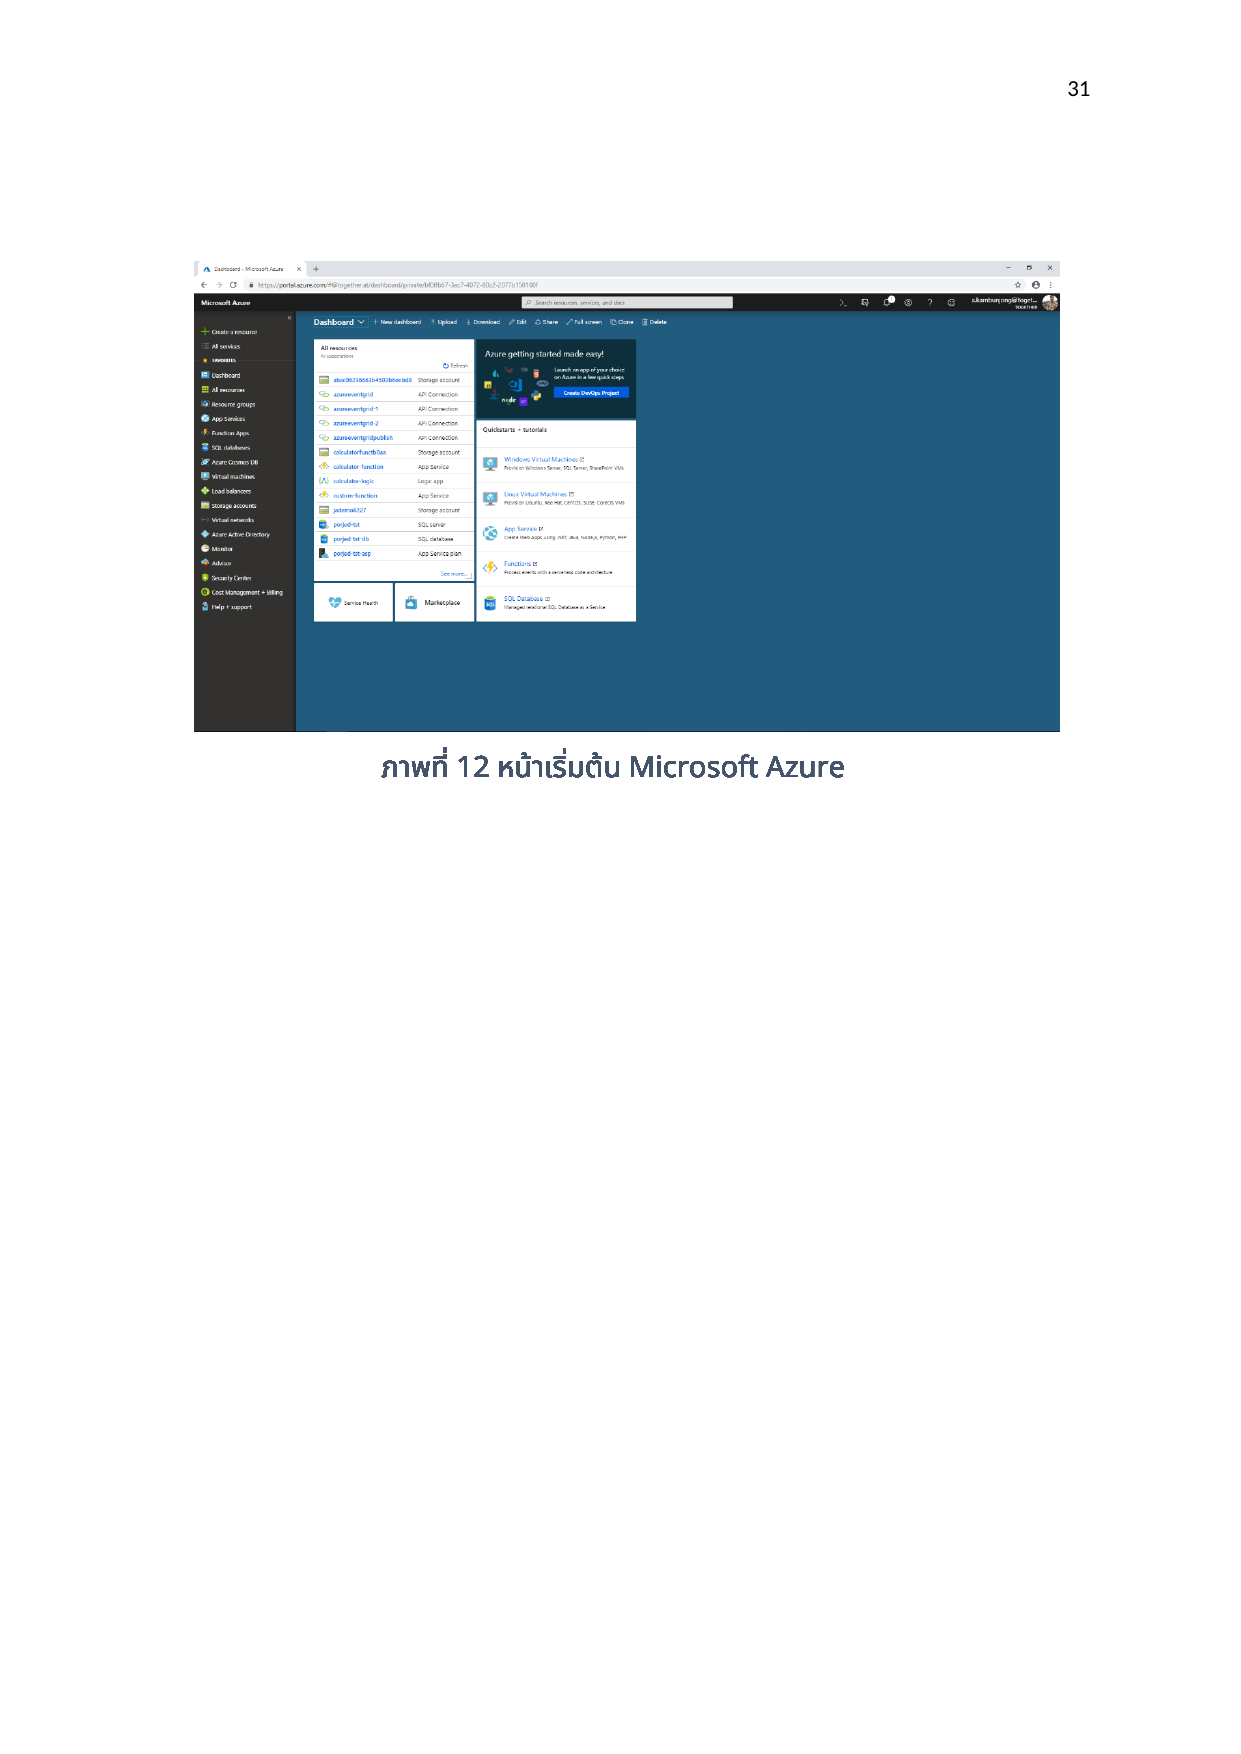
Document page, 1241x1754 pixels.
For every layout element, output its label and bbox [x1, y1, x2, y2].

picture [194, 261, 1060, 732]
